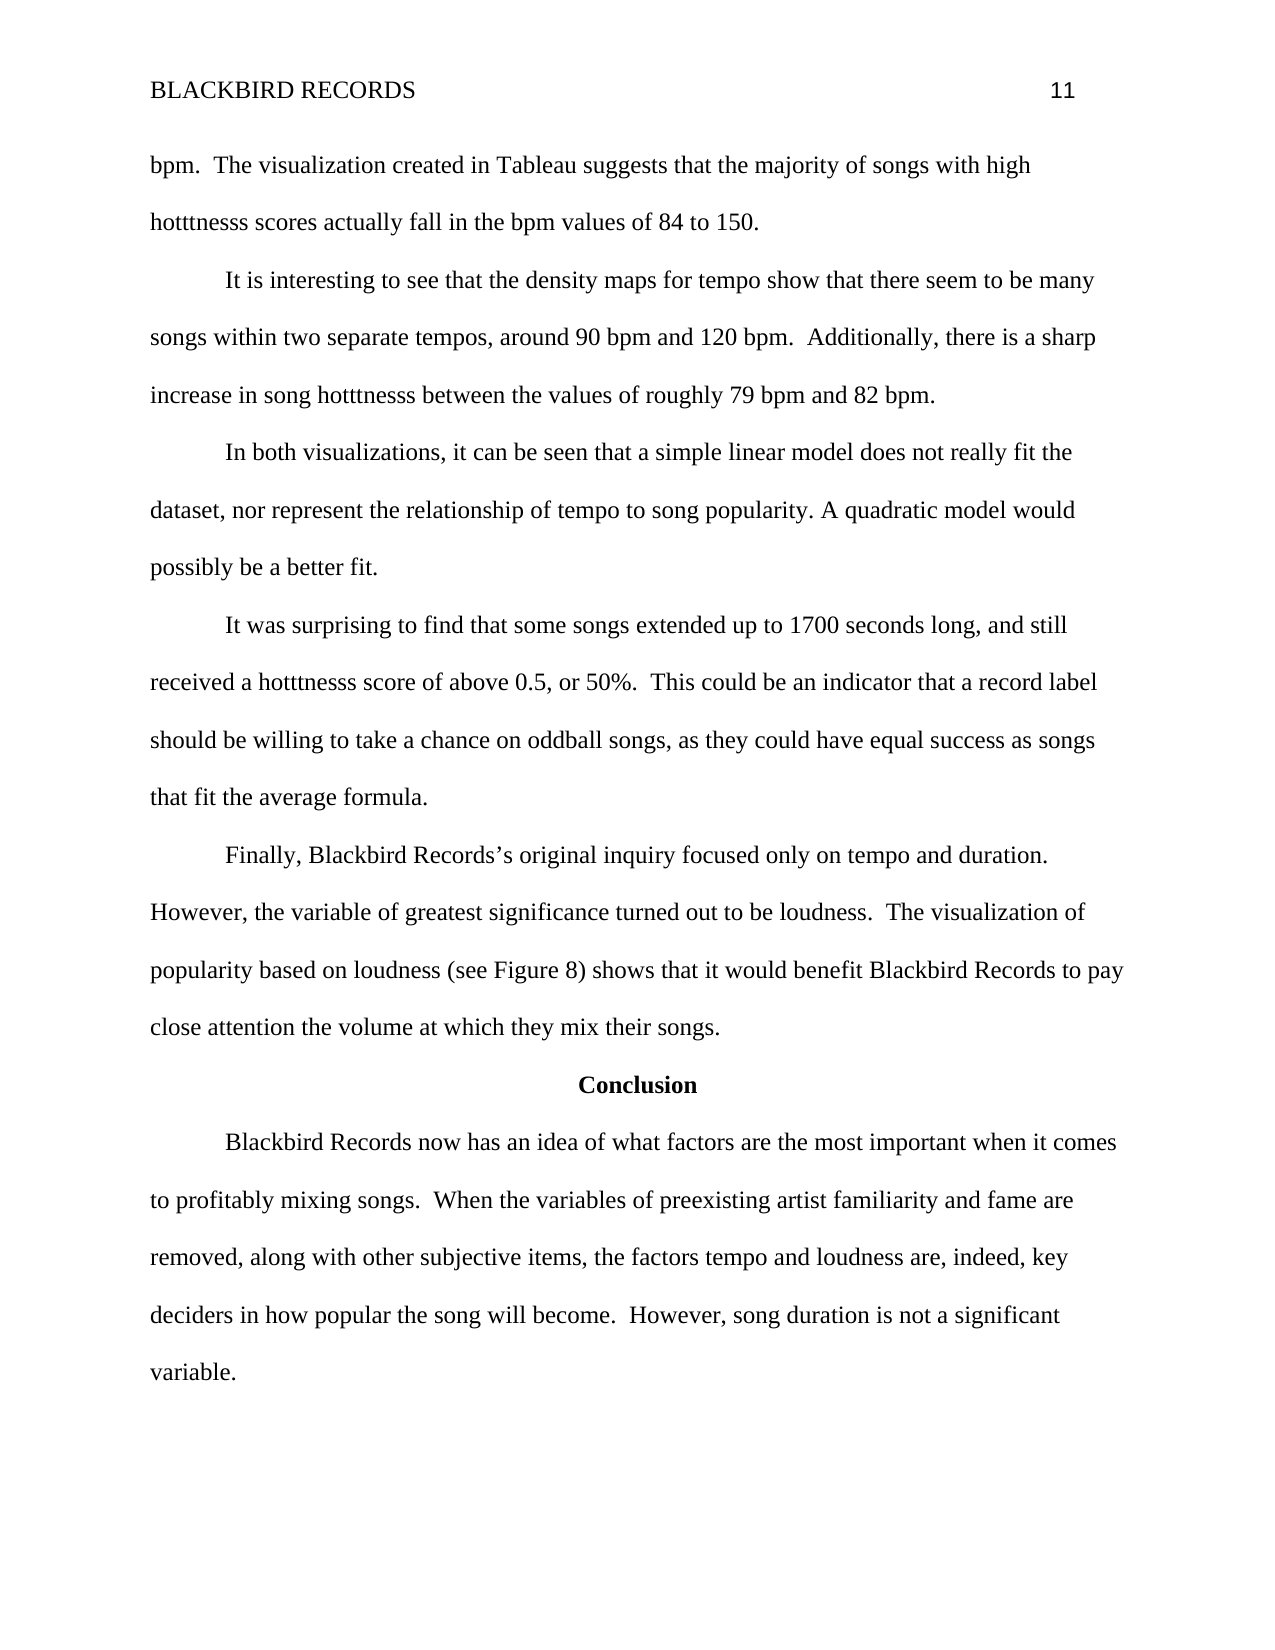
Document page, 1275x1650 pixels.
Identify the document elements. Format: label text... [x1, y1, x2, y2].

text Blackbird Records now has an idea of what factors are the most important when it comes to profitably mixing songs. When the variables of preexisting artist familiarity and fame are removed, along with other subjective items, the factors tempo and loudness are, indeed, key deciders in how popular the song will become. However, song duration is not a significant variable. [150, 1127, 1125, 1386]
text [150, 150, 1125, 236]
text In both visualizations, it can be seen that a simple linear model does not really fit the dataset, nor represent the relationship of tempo to song popularity. A quadratic model would possibly be a better fit. [150, 437, 1125, 581]
text It is interesting to see that the density maps for tempo show that there seem to be many songs within two separate tempos, around 90 bpm and 120 bpm. Additionally, there is a sharp increase in song hotttnesss between the values of roughly 79 bpm and 82 bpm. [150, 265, 1125, 409]
text Conclusion [150, 1070, 1125, 1099]
text Finally, Blackbird Records’s original inquiry focused only on tempo and duration. However, the variable of greatest significance turned out to be loudness. The visualization of popularity based on loudness (see Figure 8) shows that it would benefit Blackbird Records to pay close attention the volume at which they mix their songs. [150, 840, 1125, 1041]
text It was surprising to find that some songs extended up to 1700 seconds long, and still received a hotttnesss score of above 0.5, or 50%. This could be an indicator that a record label should be willing to take a chance on oddball songs, as they could have equal success as songs that fit the average formula. [150, 610, 1125, 811]
